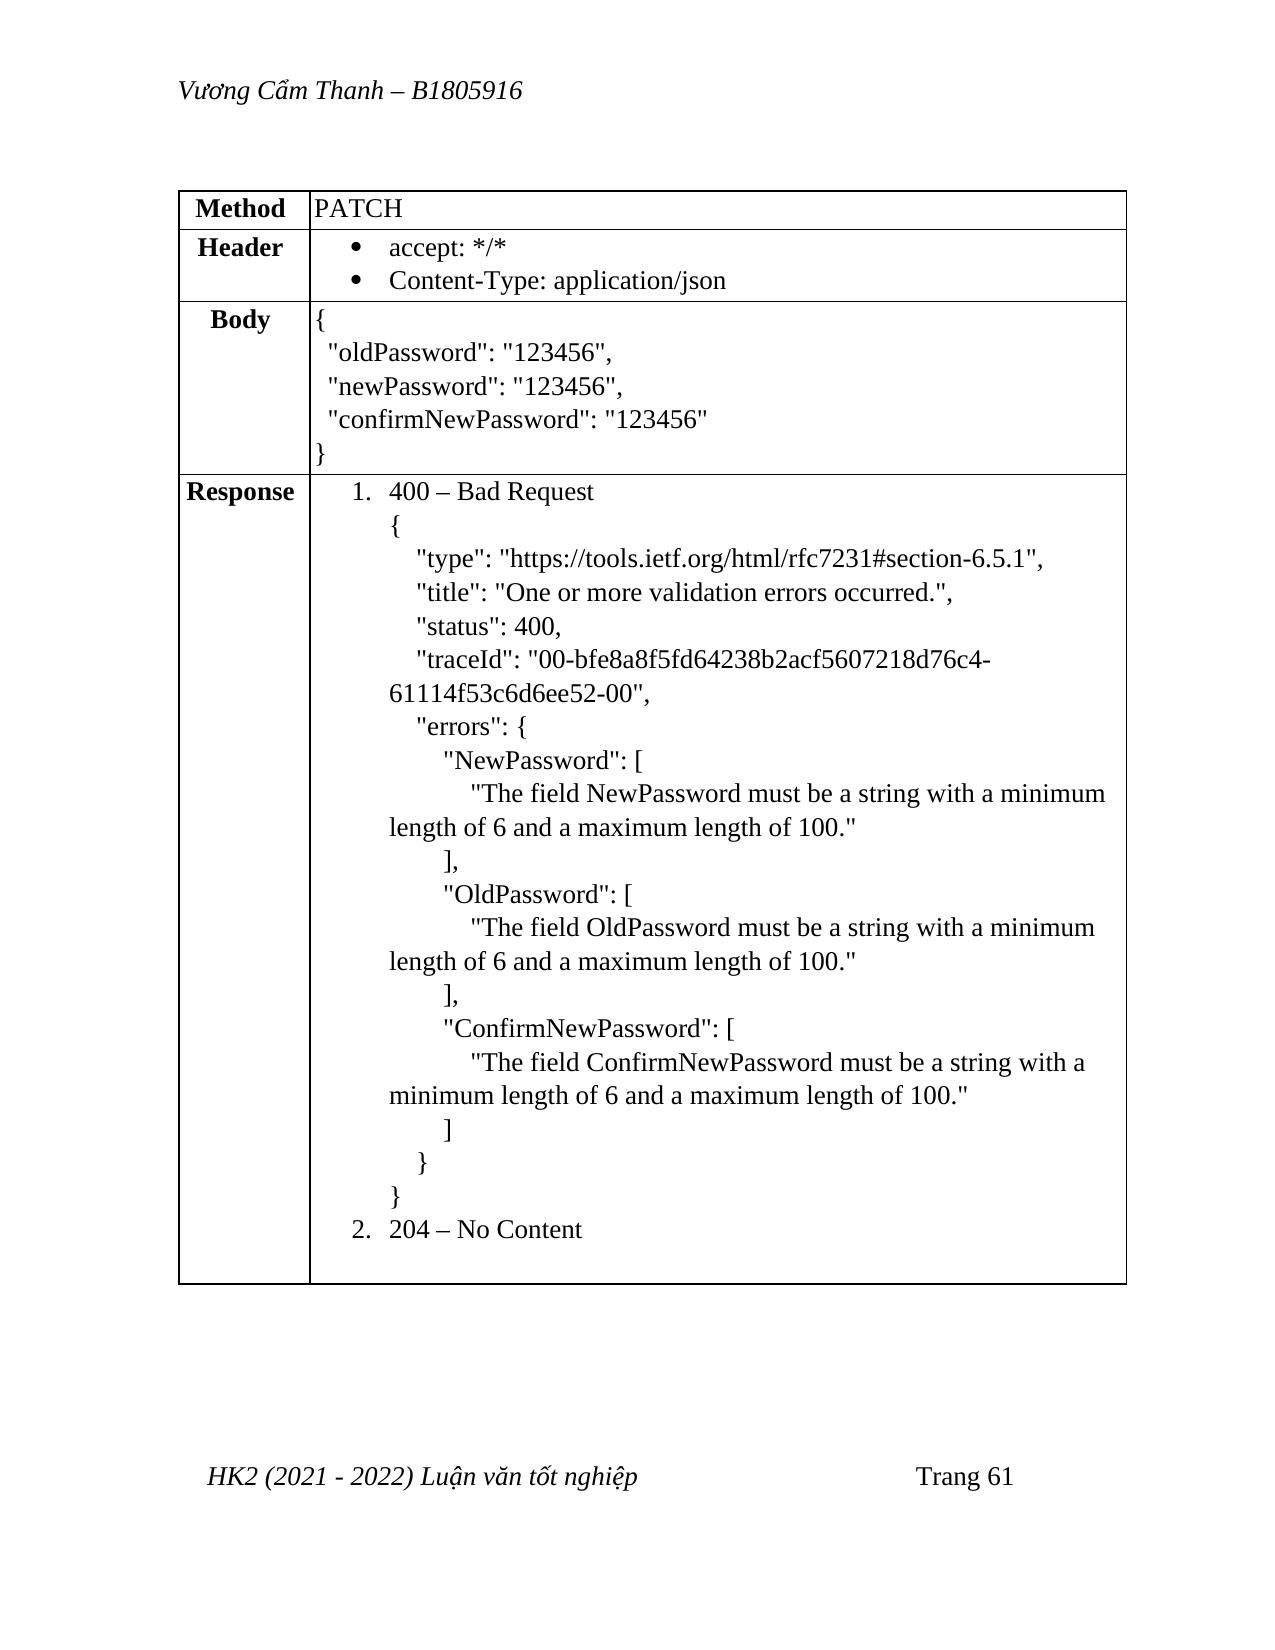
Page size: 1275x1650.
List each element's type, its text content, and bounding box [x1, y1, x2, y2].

table_cell { "oldPassword": "123456", "newPassword": "123456", "confirmNewPassword": "123456" } [311, 302, 1126, 473]
table_cell Method [180, 192, 309, 228]
table_cell accept: */* Content-Type: application/json [311, 230, 1126, 301]
table_cell Body [180, 302, 309, 473]
table_cell PATCH [311, 192, 1126, 228]
table_cell Response [180, 475, 309, 1283]
table_cell Header [180, 230, 309, 301]
table_cell 400 – Bad Request { "type": "https://tools.ietf.org/html/rfc7231#section-6.5.1", "title": "One or more validation errors occurred.", "status": 400, "traceId": "00-bfe8a8f5fd64238b2acf5607218d76c4-61114f53c6d6ee52-00", "errors": { "NewPassword": [ "The field NewPassword must be a string with a minimum length of 6 and a maximum length of 100." ], "OldPassword": [ "The field OldPassword must be a string with a minimum length of 6 and a maximum length of 100." ], "ConfirmNewPassword": [ "The field ConfirmNewPassword must be a string with a minimum length of 6 and a maximum length of 100." ] } } 204 – No Content [311, 475, 1126, 1283]
